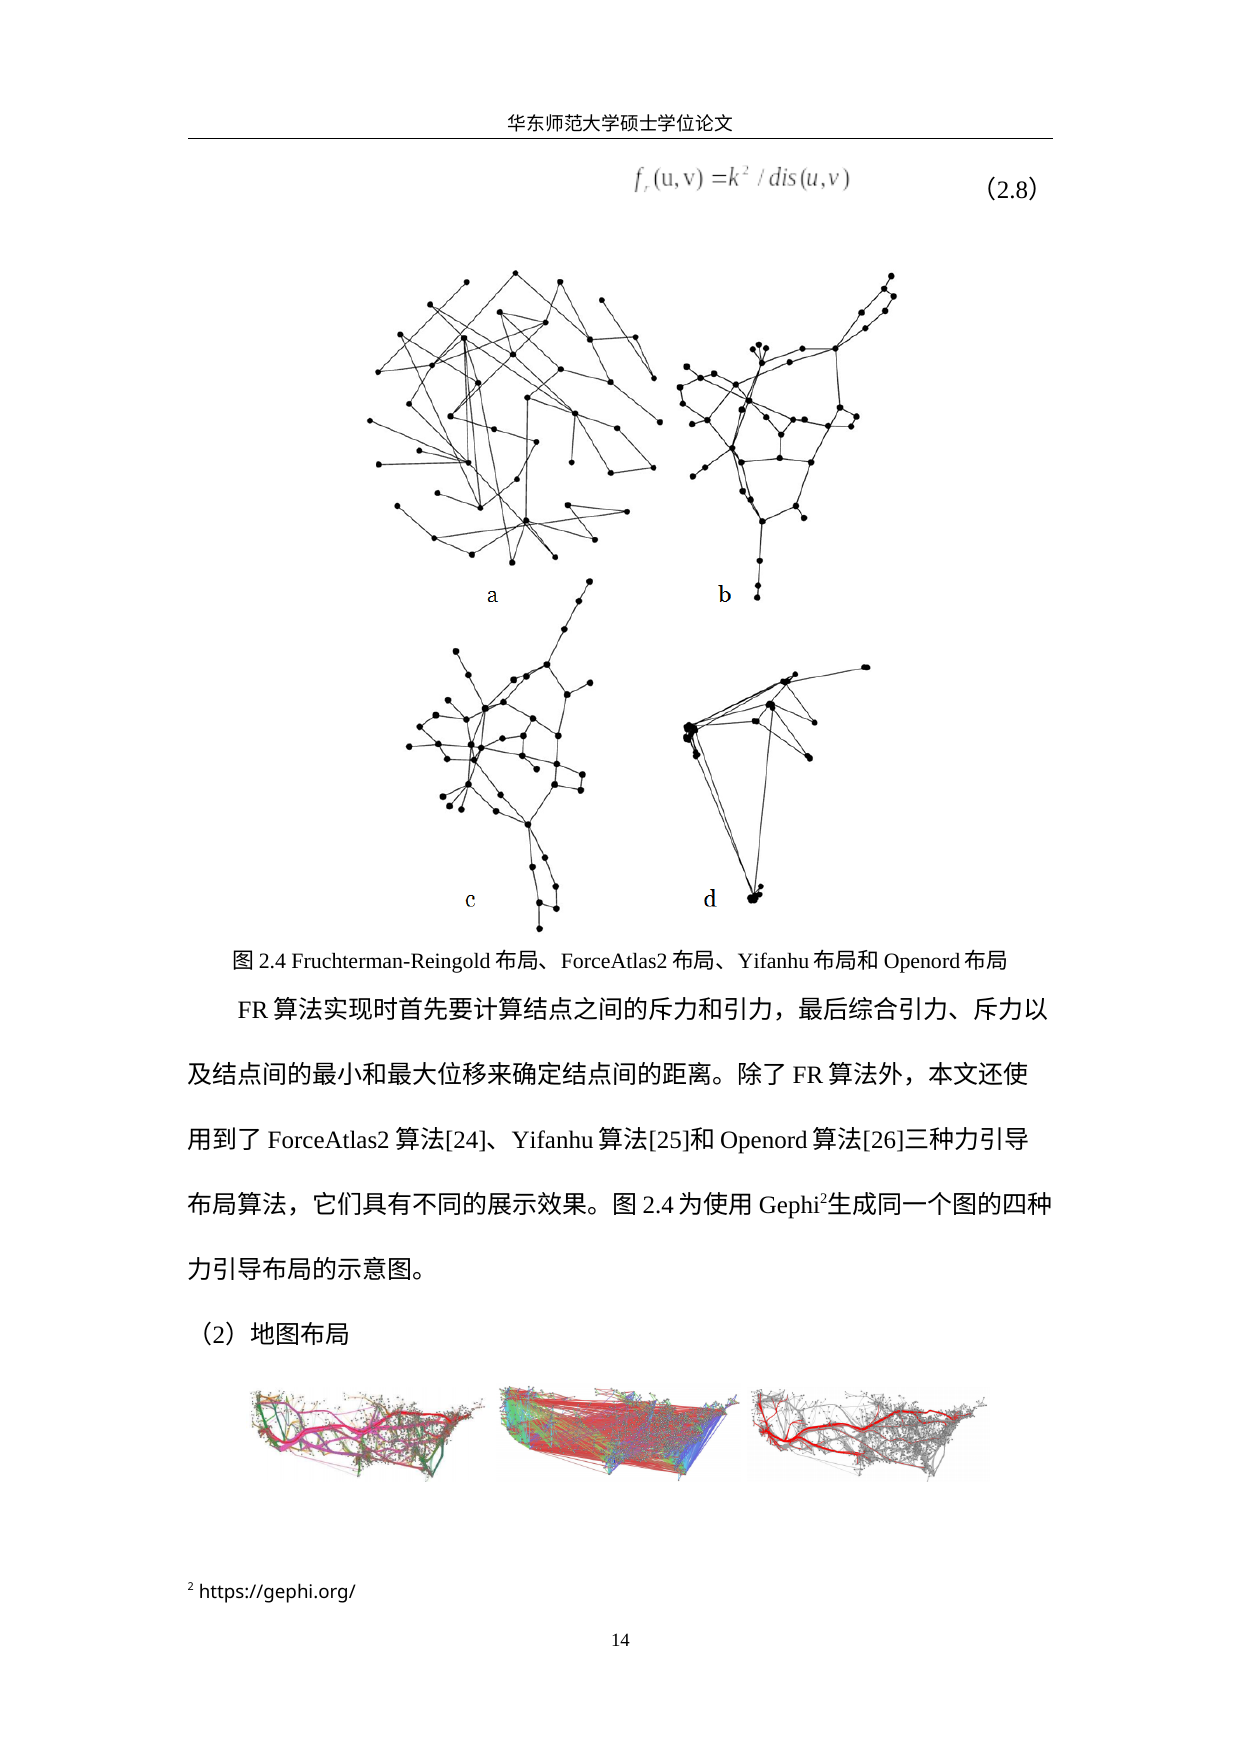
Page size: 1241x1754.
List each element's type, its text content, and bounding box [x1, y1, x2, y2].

picture [221, 1365, 1020, 1500]
text （2）地图布局 [187, 1300, 1053, 1365]
text （2.8） [187, 150, 1053, 215]
text 图2.4 Fruchterman-Reingold布局、ForceAtlas2布局、Yifanhu布局和Openord布局 [187, 942, 1053, 975]
text FR算法实现时首先要计算结点之间的斥力和引力，最后综合引力、斥力以及结点间的最小和最大位移来确定结点间的距离。除了FR算法外，本文还使用到了ForceAtlas2算法[24]、Yifanhu算法[25]和Openord算法[26]三种力引导布局算法，它们具有不同的展示效果。图2.4为使用Gephi生成同一个图的四种力引导布局的示意图。 [187, 975, 1053, 1300]
picture [363, 259, 899, 934]
